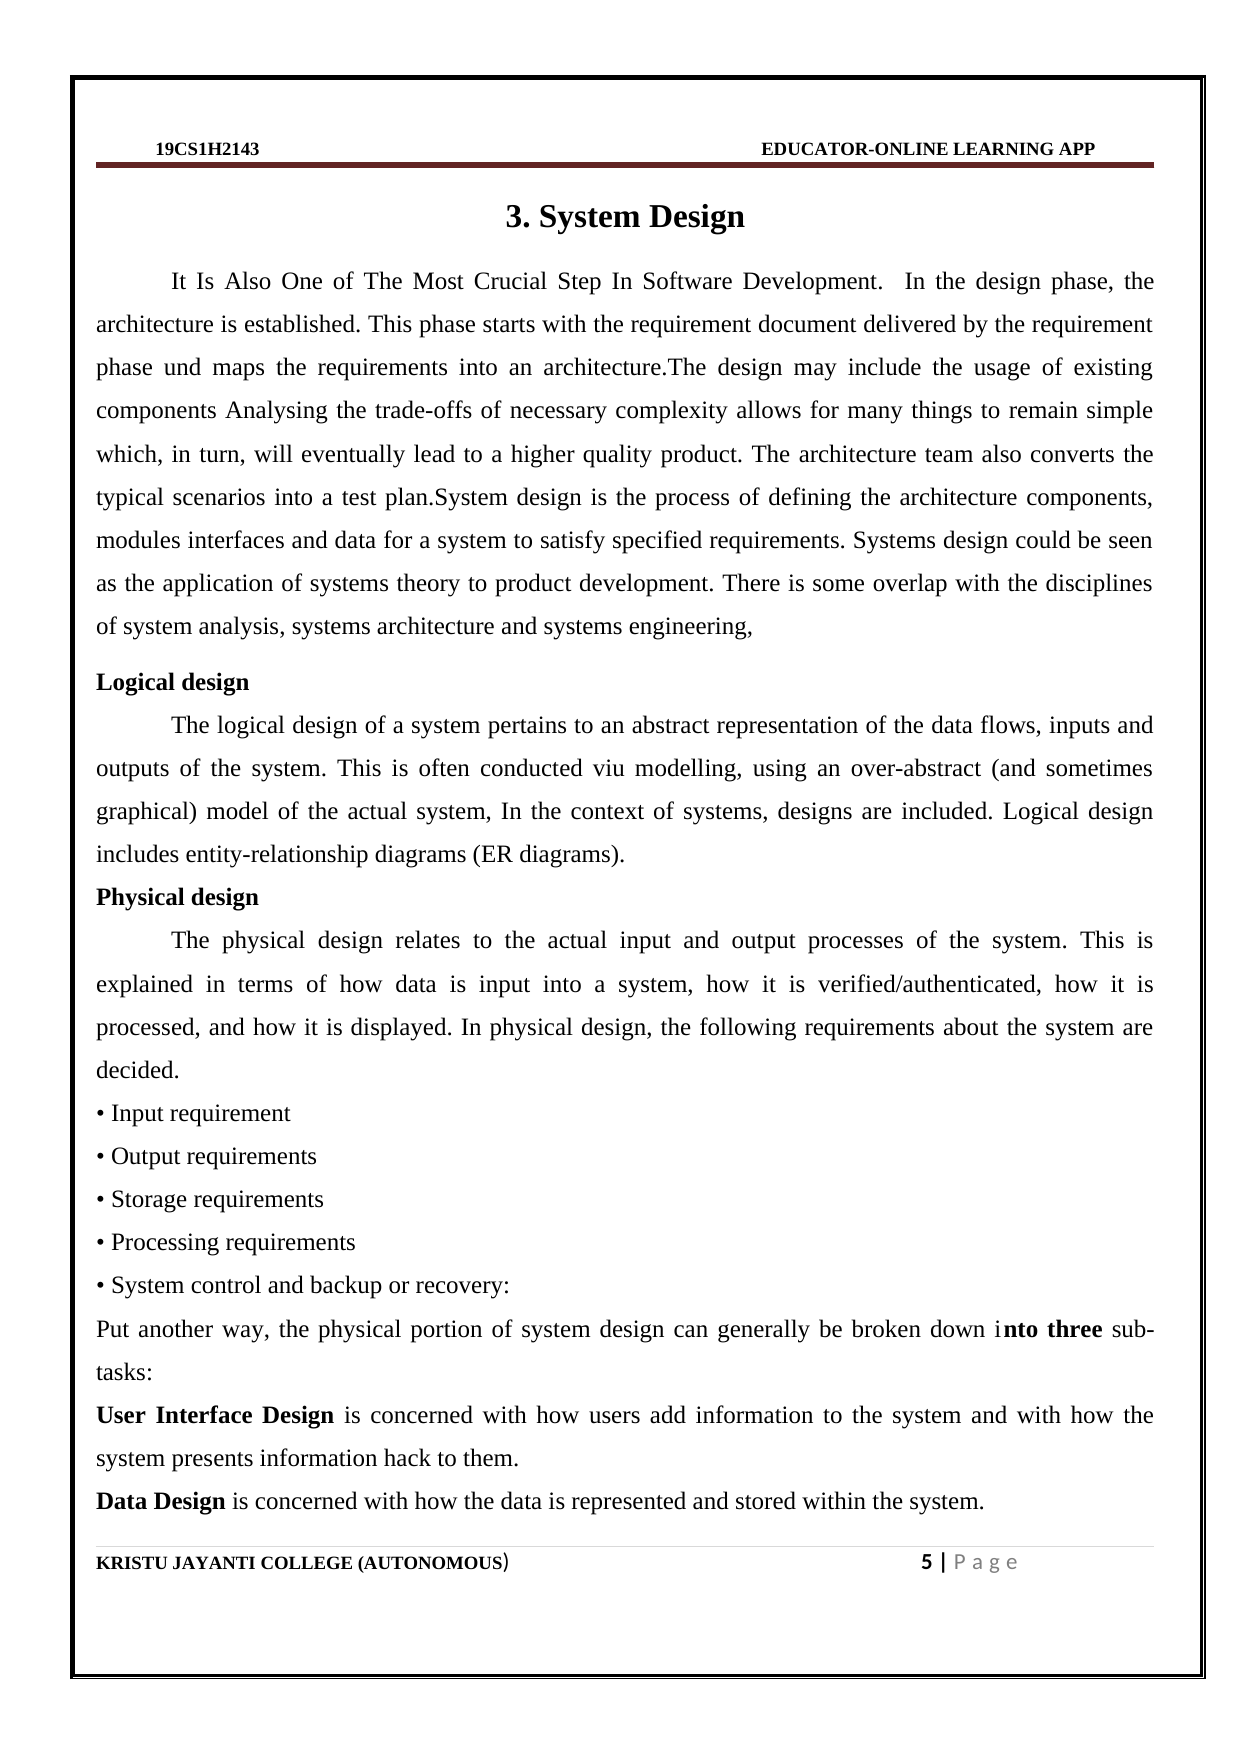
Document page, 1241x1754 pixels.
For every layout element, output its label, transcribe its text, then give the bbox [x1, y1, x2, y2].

text The logical design of a system pertains to an abstract representation of the data flows, inputs and outputs of the system. This is often conducted viu modelling, using an over-abstract (and sometimes graphical) model of the actual system, In the context of systems, designs are included. Logical design includes entity-relationship diagrams (ER diagrams). [96, 710, 1154, 868]
text It Is Also One of The Most Crucial Step In Software Development. In the design phase, the architecture is established. This phase starts with the requirement document delivered by the requirement phase und maps the requirements into an architecture.The design may include the usage of existing components Analysing the trade-offs of necessary complexity allows for many things to remain simple which, in turn, will eventually lead to a higher quality product. The architecture team also converts the typical scenarios into a test plan.System design is the process of defining the architecture components, modules interfaces and data for a system to satisfy specified requirements. Systems design could be seen as the application of systems theory to product development. There is some overlap with the disciplines of system analysis, systems architecture and systems engineering, [96, 266, 1154, 640]
text Data Design is concerned with how the data is represented and stored within the system. [96, 1486, 1154, 1515]
text Put another way, the physical portion of system design can generally be broken down into three sub-tasks: [96, 1314, 1154, 1386]
text • Input requirement [96, 1098, 1154, 1127]
text Physical design [96, 882, 1154, 911]
text • Output requirements [96, 1141, 1154, 1170]
text • System control and backup or recovery: [96, 1271, 1154, 1299]
text • Storage requirements [96, 1184, 1154, 1213]
text Logical design [96, 667, 1154, 696]
text 3. System Design [96, 196, 1154, 234]
text • Processing requirements [96, 1227, 1154, 1256]
text The physical design relates to the actual input and output processes of the system. This is explained in terms of how data is input into a system, how it is verified/authenticated, how it is processed, and how it is displayed. In physical design, the following requirements about the system are decided. [96, 926, 1154, 1084]
text User Interface Design is concerned with how users add information to the system and with how the system presents information hack to them. [96, 1400, 1154, 1472]
